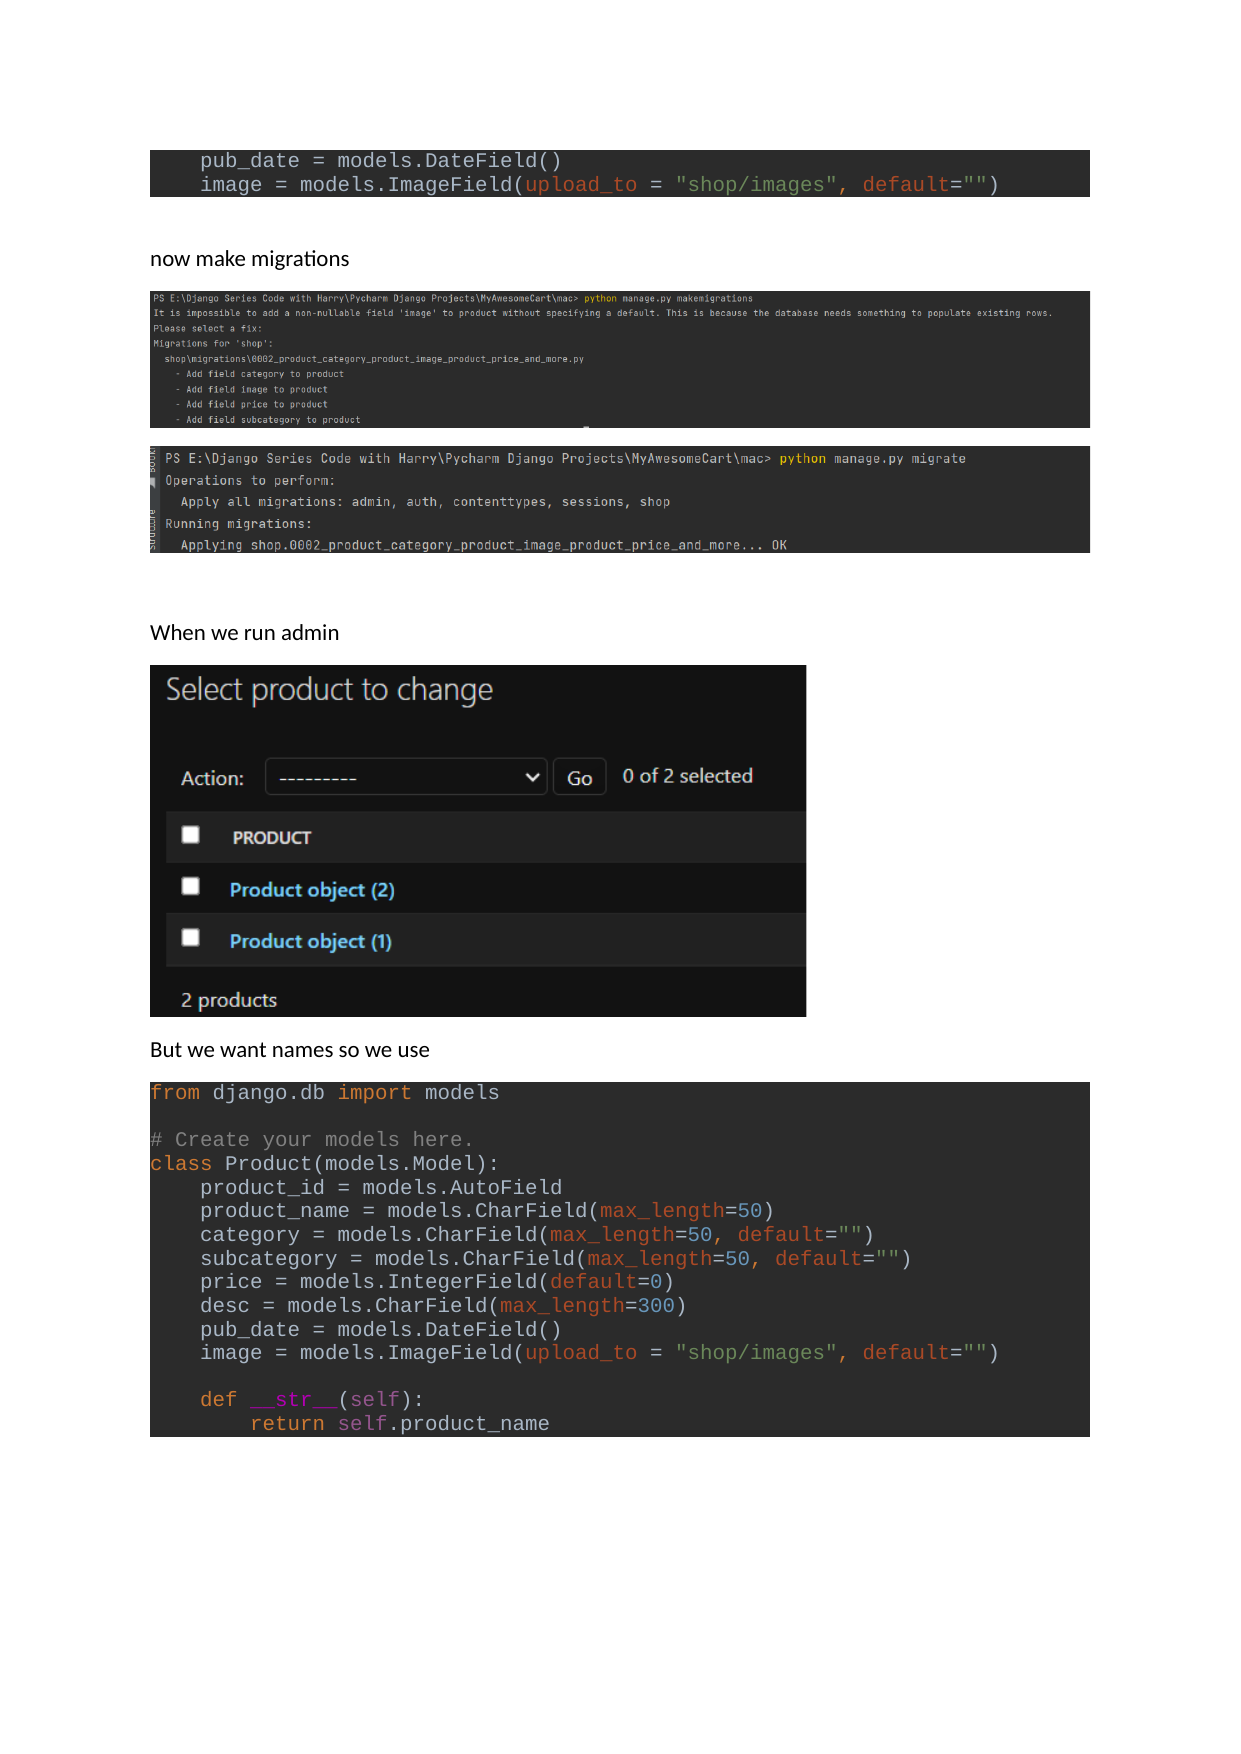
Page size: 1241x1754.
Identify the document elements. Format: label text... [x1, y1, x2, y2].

picture [150, 665, 807, 1017]
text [150, 150, 1090, 197]
picture [150, 446, 1091, 553]
text now make migrations [150, 244, 1090, 272]
text from django.db import models # Create your models here. class Product(models.Model): product_id = models.AutoField product_name = models.CharField(max_length=50) category = models.CharField(max_length=50, default="") subcategory = models.CharField(max_length=50, default="") price = models.IntegerField(default=0) desc = models.CharField(max_length=300) pub_date = models.DateField() image = models.ImageField(upload_to = "shop/images", default="") def __str__(self): return self.product_name [150, 1082, 1090, 1437]
text But we want names so we use [150, 1035, 1090, 1063]
picture [150, 291, 1091, 428]
text When we run admin [150, 618, 1090, 646]
